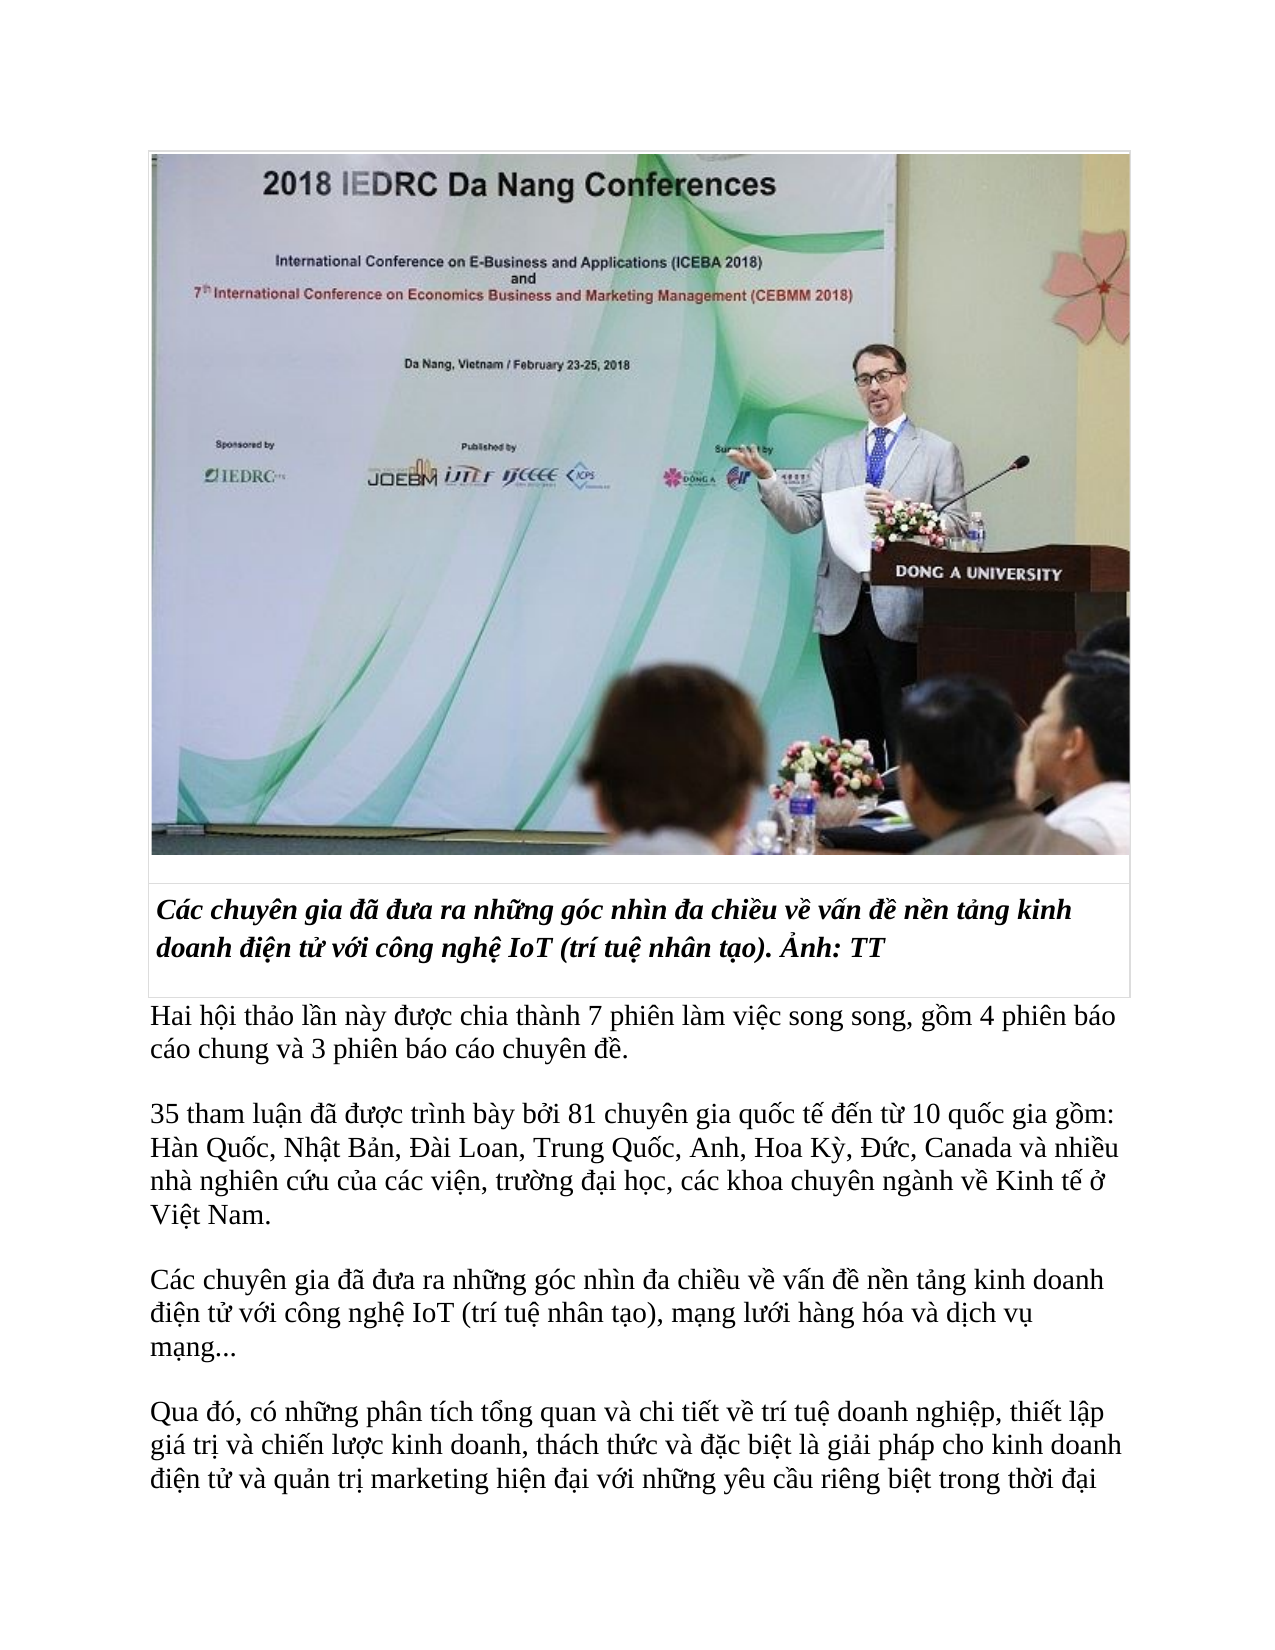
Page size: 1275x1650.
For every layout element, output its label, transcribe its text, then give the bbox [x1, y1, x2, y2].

text Hai hội thảo lần này được chia thành 7 phiên làm việc song song, gồm 4 phiên báo cáo chung và 3 phiên báo cáo chuyên đề. [150, 998, 1125, 1065]
text Các chuyên gia đã đưa ra những góc nhìn đa chiều về vấn đề nền tảng kinh doanh điện tử với công nghệ IoT (trí tuệ nhân tạo), mạng lưới hàng hóa và dịch vụ mạng... [150, 1262, 1125, 1362]
text 35 tham luận đã được trình bày bởi 81 chuyên gia quốc tế đến từ 10 quốc gia gồm: Hàn Quốc, Nhật Bản, Đài Loan, Trung Quốc, Anh, Hoa Kỳ, Đức, Canada và nhiều nhà nghiên cứu của các viện, trường đại học, các khoa chuyên ngành về Kinh tế ở Việt Nam. [150, 1096, 1125, 1231]
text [150, 1394, 1125, 1494]
table_cell Các chuyên gia đã đưa ra những góc nhìn đa chiều về vấn đề nền tảng kinh doanh điện tử với công nghệ IoT (trí tuệ nhân tạo). Ảnh: TT [149, 884, 1129, 996]
table_header [149, 152, 1129, 882]
picture [151, 154, 1130, 855]
